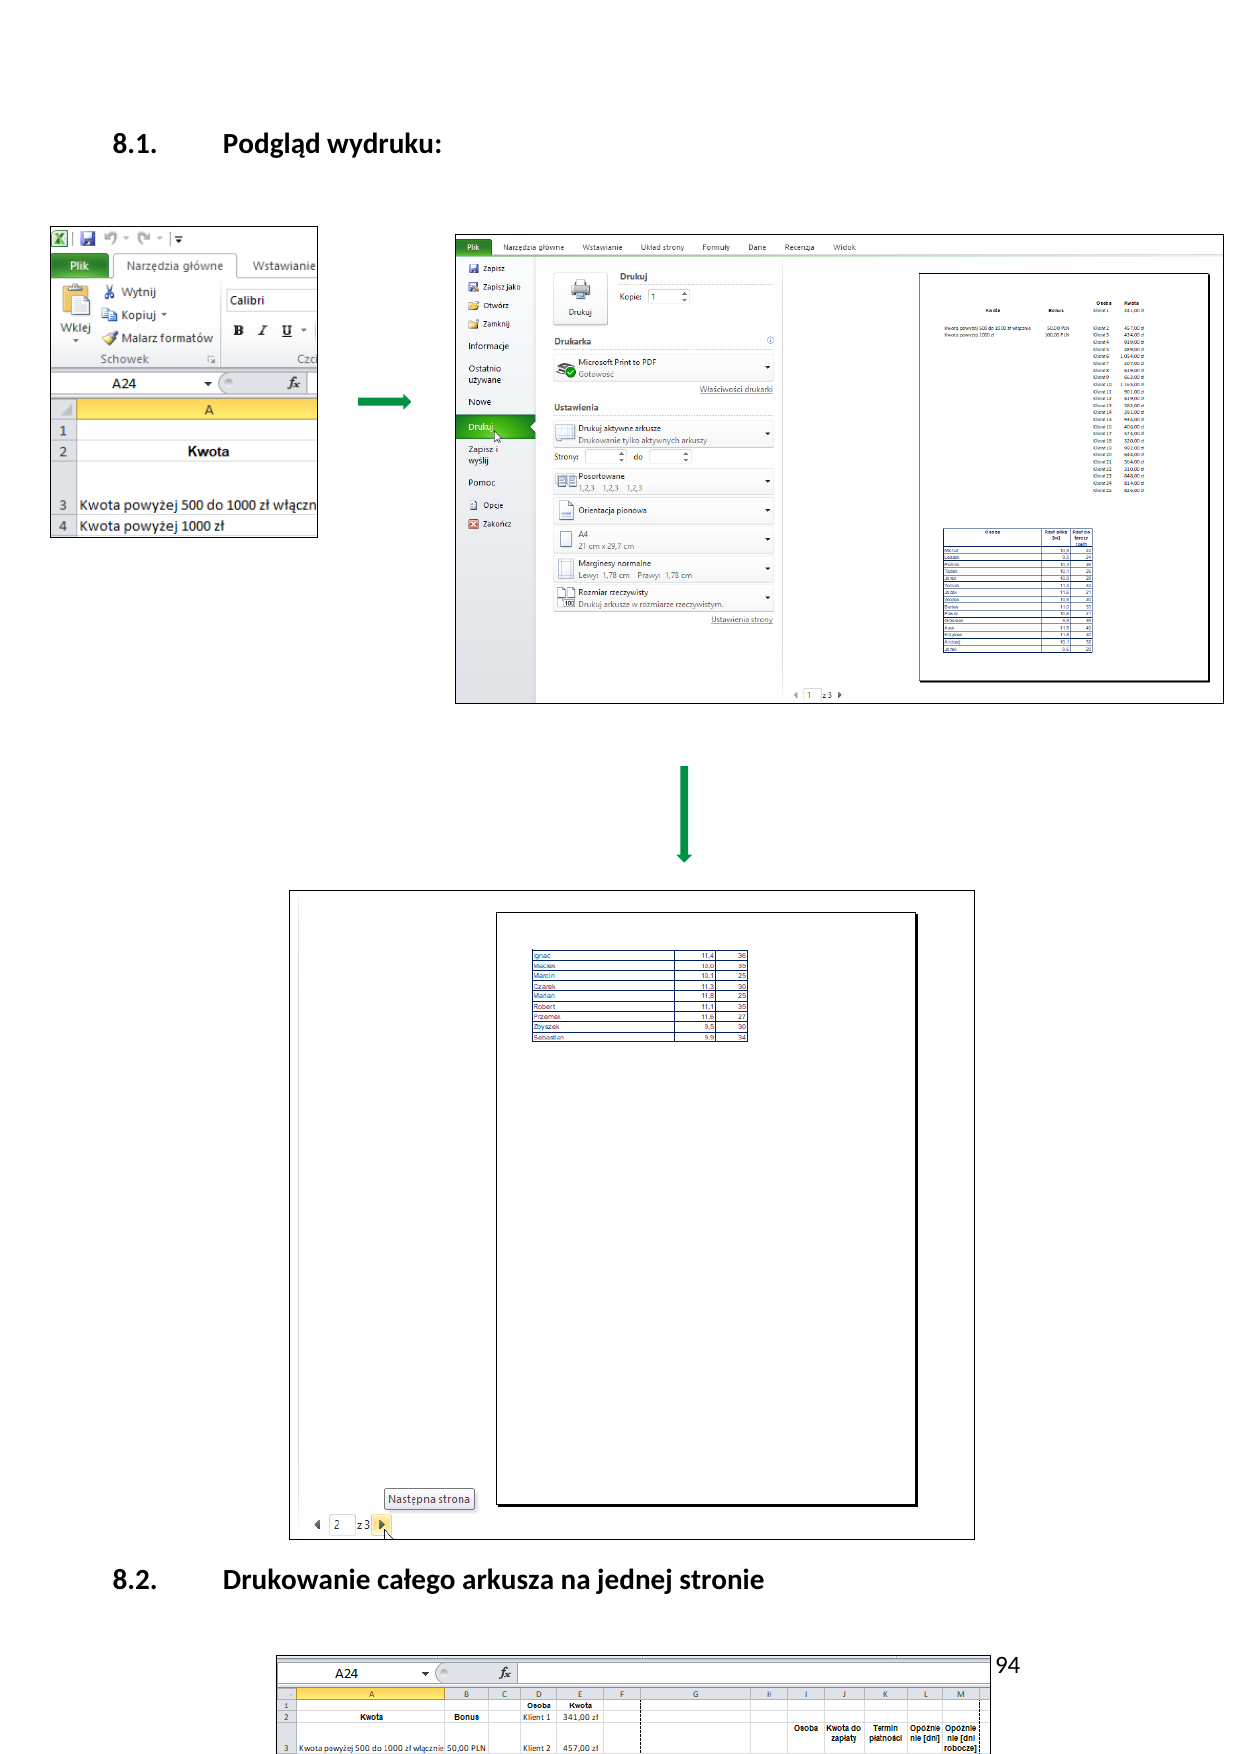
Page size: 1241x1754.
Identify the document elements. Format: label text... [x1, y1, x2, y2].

subtitle Drukowanie całego arkusza na jednej stronie [112, 1561, 1165, 1597]
picture [51, 227, 317, 537]
picture [290, 891, 974, 1539]
subtitle Podgląd wydruku: [112, 125, 1165, 160]
picture [277, 1656, 990, 1754]
picture [456, 235, 1223, 703]
